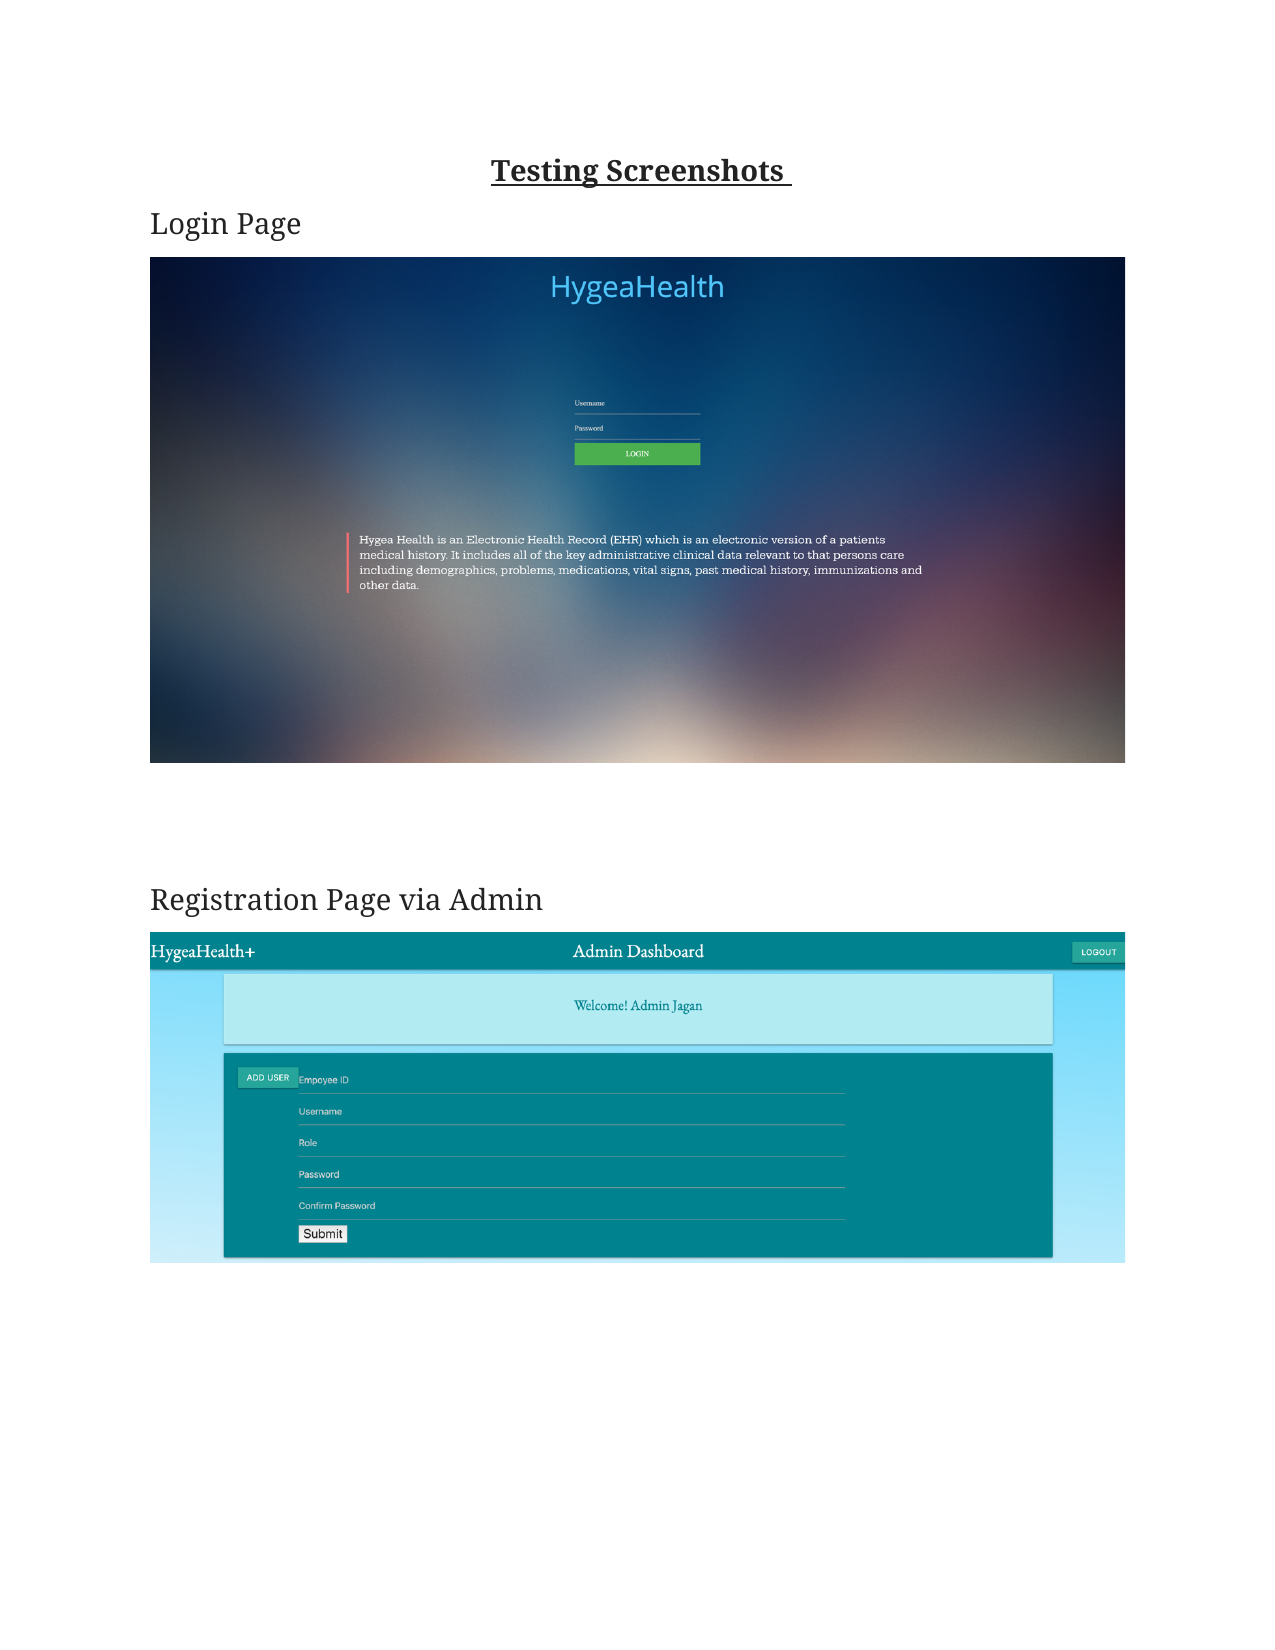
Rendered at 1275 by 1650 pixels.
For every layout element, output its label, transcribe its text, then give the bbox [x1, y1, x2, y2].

picture [150, 257, 1125, 763]
text Registration Page via Admin [150, 879, 1125, 919]
picture [150, 932, 1125, 1263]
text Login Page [150, 203, 1125, 243]
text Testing Screenshots [150, 150, 1125, 190]
